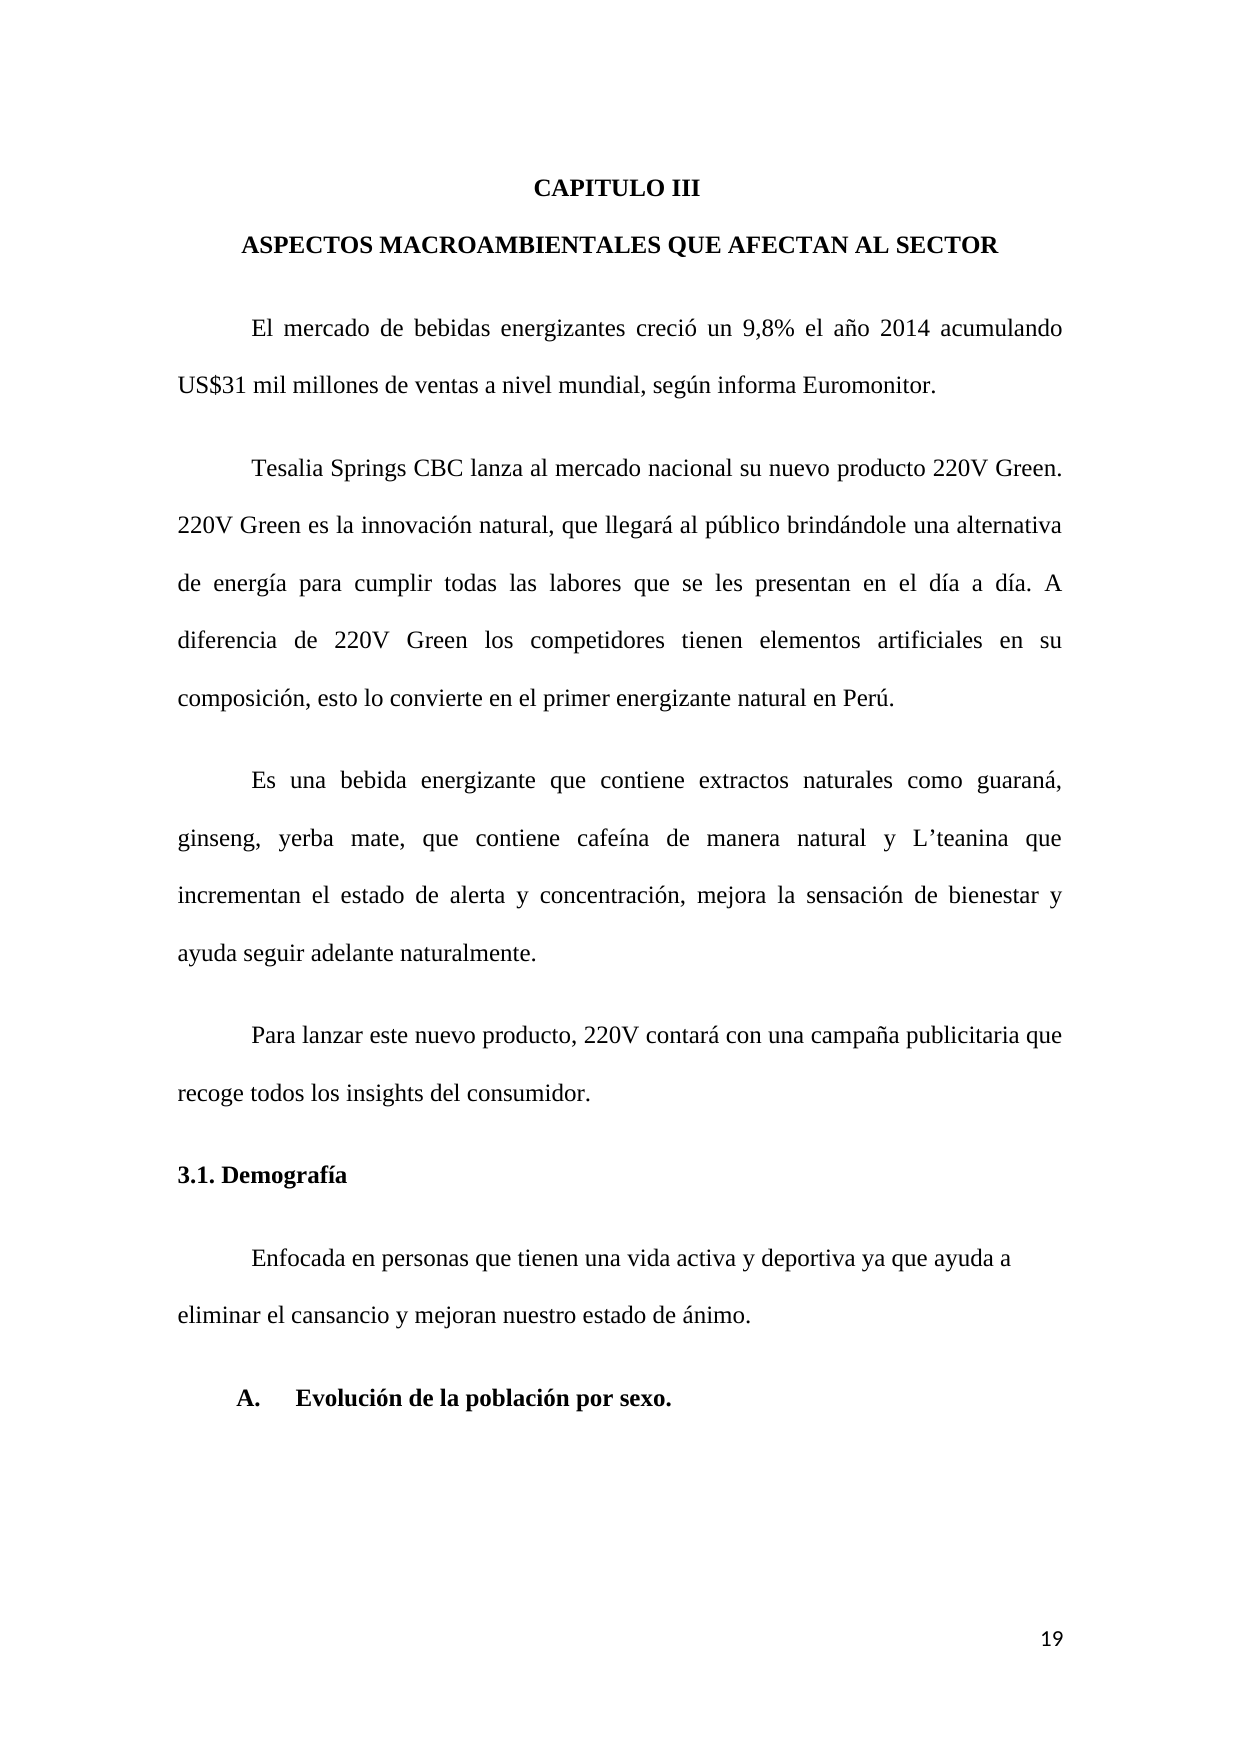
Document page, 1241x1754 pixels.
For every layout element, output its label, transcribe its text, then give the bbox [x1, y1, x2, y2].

subtitle 3.1. Demografía [177, 1160, 1063, 1189]
text Es una bebida energizante que contiene extractos naturales como guaraná, ginseng, yerba mate, que contiene cafeína de manera natural y L’teanina que incrementan el estado de alerta y concentración, mejora la sensación de bienestar y ayuda seguir adelante naturalmente. [177, 765, 1063, 966]
text Tesalia Springs CBC lanza al mercado nacional su nuevo producto 220V Green. 220V Green es la innovación natural, que llegará al público brindándole una alternativa de energía para cumplir todas las labores que se les presentan en el día a día. A diferencia de 220V Green los competidores tienen elementos artificiales en su composición, esto lo convierte en el primer energizante natural en Perú. [177, 453, 1063, 711]
list Evolución de la población por sexo. [236, 1383, 1063, 1411]
text Enfocada en personas que tienen una vida activa y deportiva ya que ayuda a eliminar el cansancio y mejoran nuestro estado de ánimo. [177, 1243, 1063, 1329]
text El mercado de bebidas energizantes creció un 9,8% el año 2014 acumulando US$31 mil millones de ventas a nivel mundial, según informa Euromonitor. [177, 313, 1063, 399]
text Para lanzar este nuevo producto, 220V contará con una campaña publicitaria que recoge todos los insights del consumidor. [177, 1020, 1063, 1106]
subtitle CAPITULO III ASPECTOS MACROAMBIENTALES QUE AFECTAN AL SECTOR [177, 173, 1063, 259]
